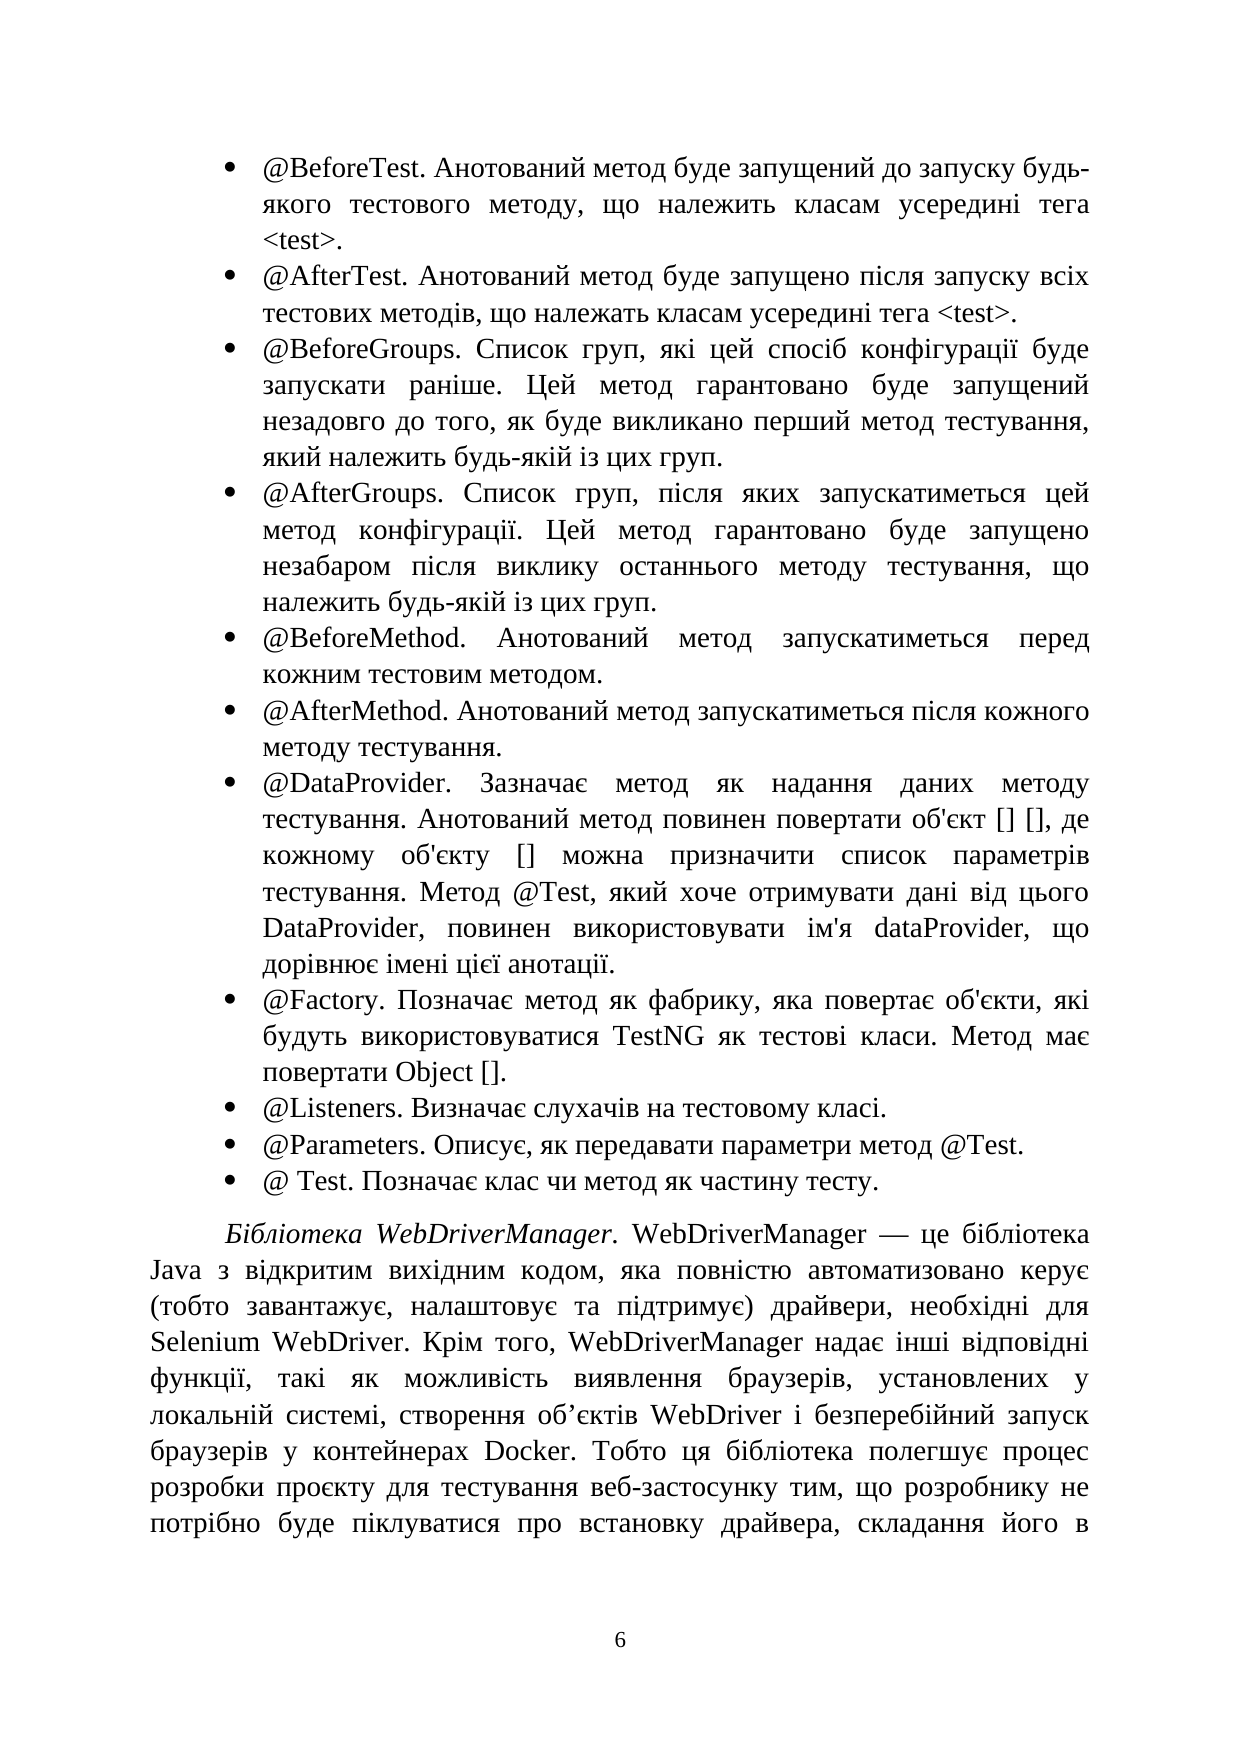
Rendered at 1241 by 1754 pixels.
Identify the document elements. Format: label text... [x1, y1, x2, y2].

list @BeforeGroups. Список груп, які цей спосіб конфігурації буде запускати раніше. Цей метод гарантовано буде запущений незадовго до того, як буде викликано перший метод тестування, який належить будь-якій із цих груп. [225, 331, 1090, 473]
list @AfterTest. Анотований метод буде запущено після запуску всіх тестових методів, що належать класам усередині тега <test>. [225, 258, 1090, 328]
list @Factory. Позначає метод як фабрику, яка повертає об'єкти, які будуть використовуватися TestNG як тестові класи. Метод має повертати Object []. [225, 982, 1090, 1088]
list @BeforeMethod. Анотований метод запускатиметься перед кожним тестовим методом. [225, 620, 1090, 690]
list @AfterGroups. Список груп, після яких запускатиметься цей метод конфігурації. Цей метод гарантовано буде запущено незабаром після виклику останнього методу тестування, що належить будь-якій із цих груп. [225, 476, 1090, 618]
list @BeforeTest. Анотований метод буде запущений до запуску будь-якого тестового методу, що належить класам усередині тега <test>. [225, 150, 1090, 256]
list @AfterMethod. Анотований метод запускатиметься після кожного методу тестування. [225, 693, 1090, 762]
list @ Test. Позначає клас чи метод як частину тесту. [225, 1163, 1090, 1197]
list @DataProvider. Зазначає метод як надання даних методу тестування. Анотований метод повинен повертати об'єкт [] [], де кожному об'єкту [] можна призначити список параметрів тестування. Метод @Test, який хоче отримувати дані від цього DataProvider, повинен використовувати ім'я dataProvider, що дорівнює імені цієї анотації. [225, 765, 1090, 979]
list @Listeners. Визначає слухачів на тестовому класі. [225, 1091, 1090, 1124]
list @Parameters. Описує, як передавати параметри метод @Test. [225, 1127, 1090, 1161]
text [150, 1216, 1090, 1539]
